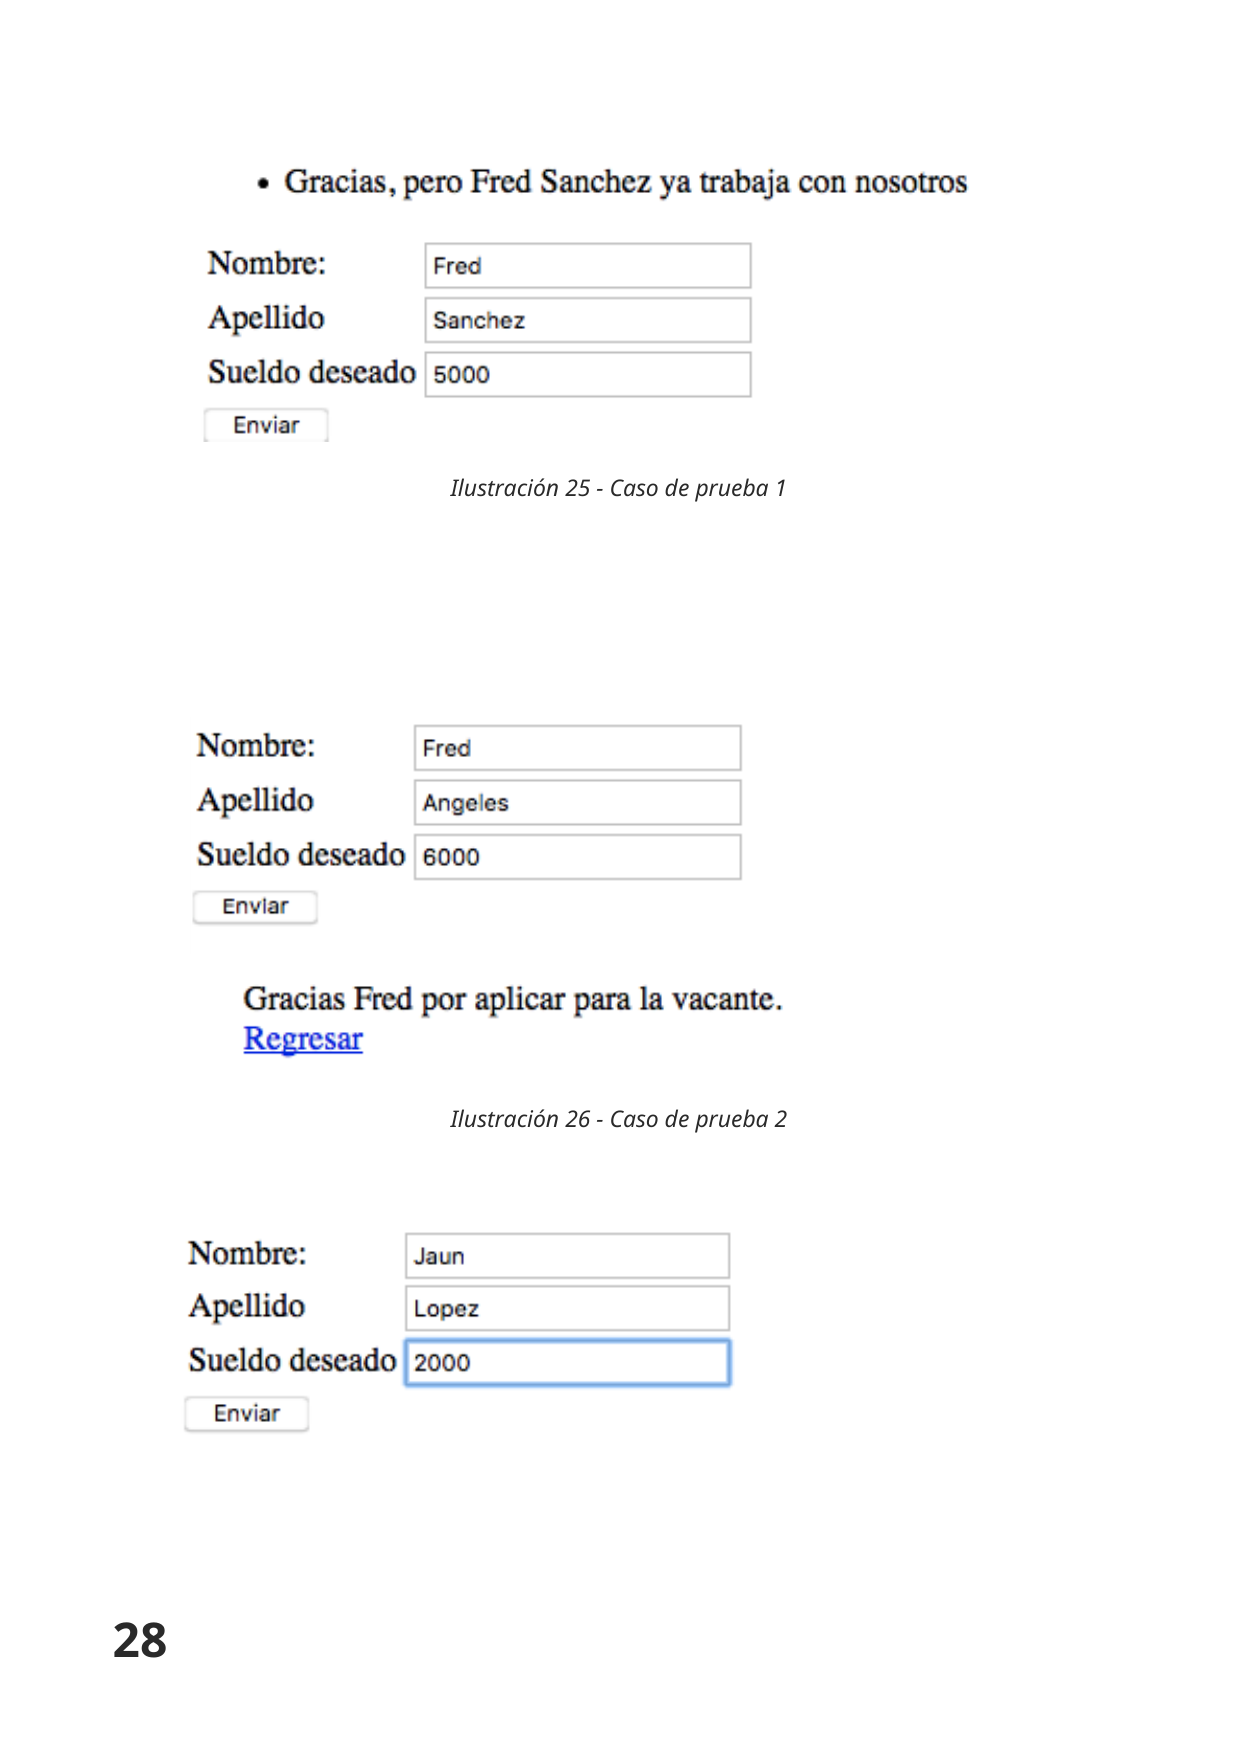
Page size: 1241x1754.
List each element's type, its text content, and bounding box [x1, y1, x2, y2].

picture [198, 150, 1117, 442]
picture [190, 717, 805, 954]
text Ilustración 26 - Caso de prueba 2 [112, 1103, 1128, 1134]
picture [234, 983, 854, 1073]
text Ilustración 25 - Caso de prueba 1 [112, 472, 1128, 503]
picture [166, 1226, 835, 1470]
